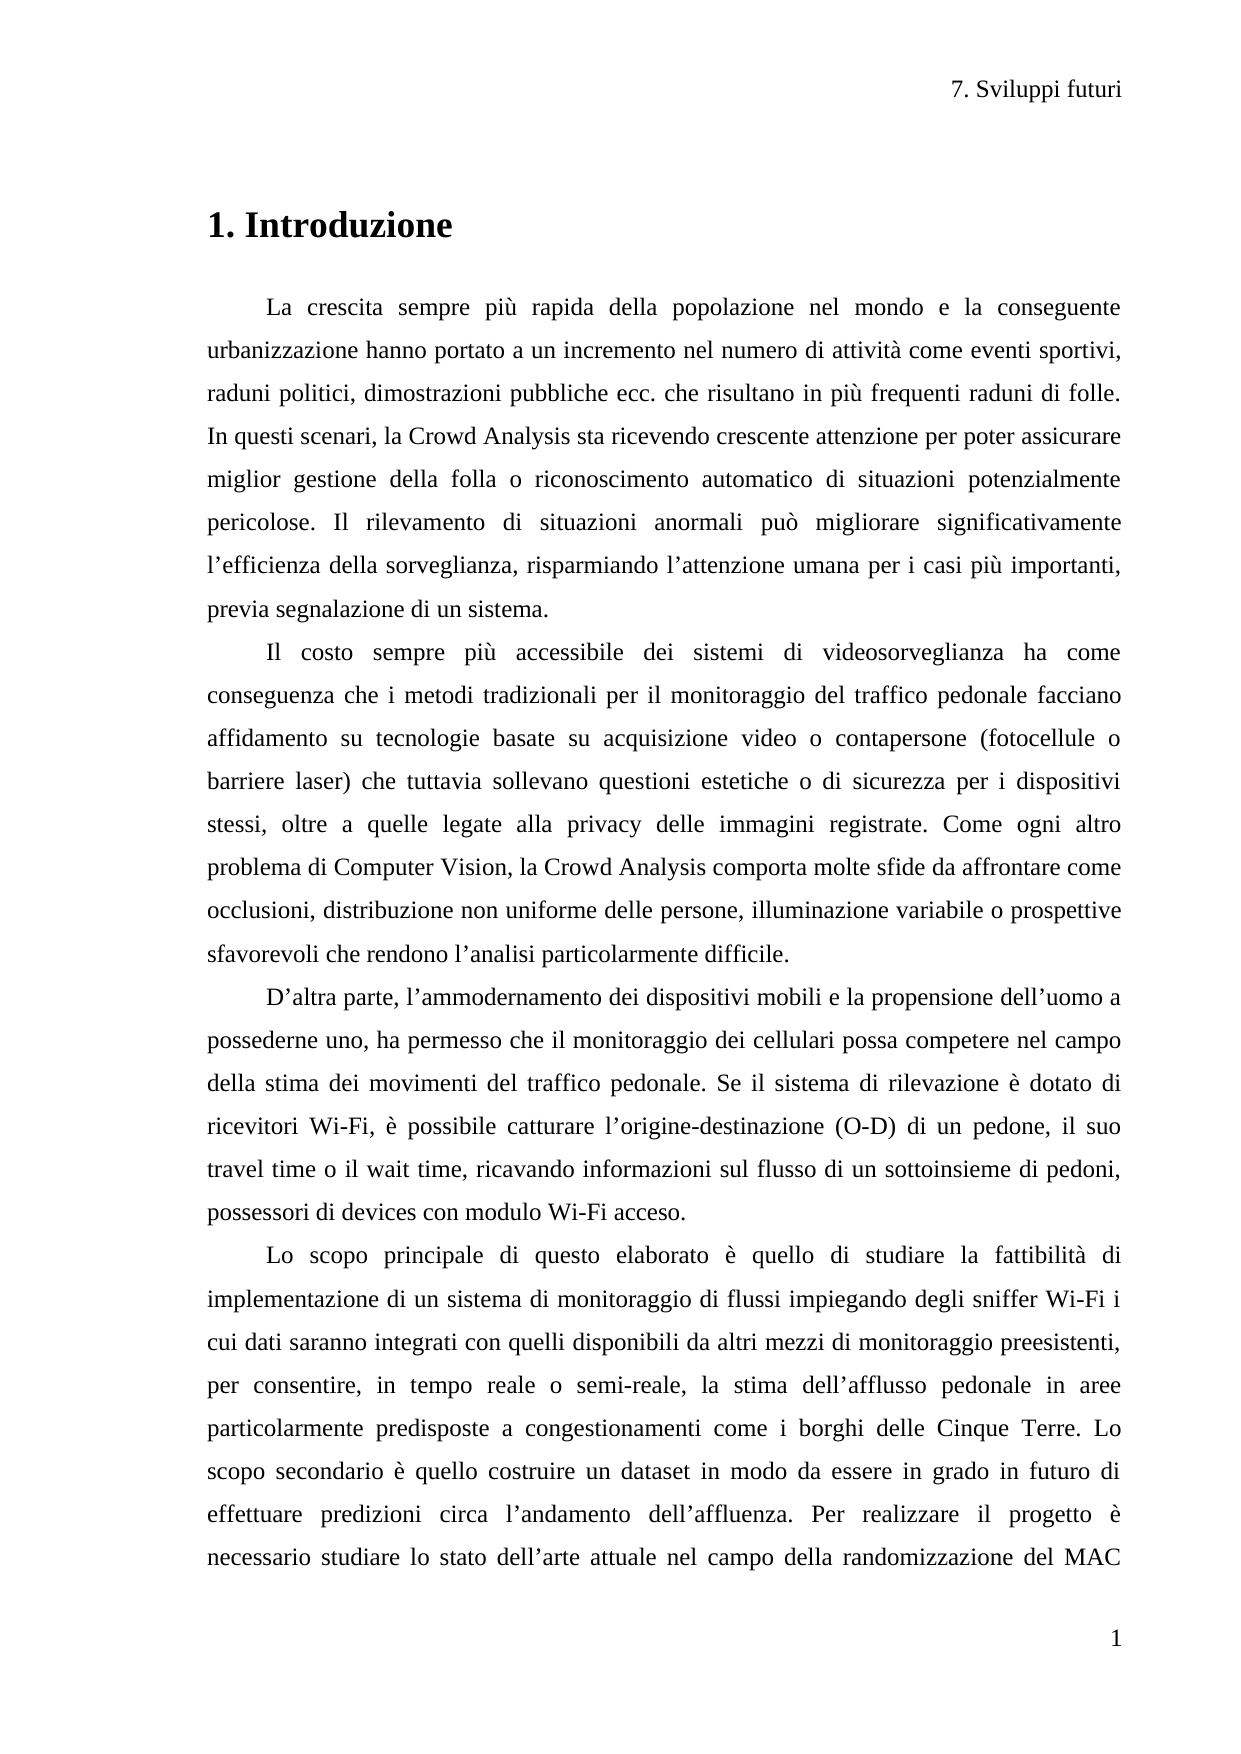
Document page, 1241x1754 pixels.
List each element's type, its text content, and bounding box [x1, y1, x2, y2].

text D’altra parte, l’ammodernamento dei dispositivi mobili e la propensione dell’uomo a possederne uno, ha permesso che il monitoraggio dei cellulari possa competere nel campo della stima dei movimenti del traffico pedonale. Se il sistema di rilevazione è dotato di ricevitori Wi-Fi, è possibile catturare l’origine-destinazione (O-D) di un pedone, il suo travel time o il wait time, ricavando informazioni sul flusso di un sottoinsieme di pedoni, possessori di devices con modulo Wi-Fi acceso. [207, 982, 1122, 1226]
list Introduzione [207, 202, 1122, 245]
text La crescita sempre più rapida della popolazione nel mondo e la conseguente urbanizzazione hanno portato a un incremento nel numero di attività come eventi sportivi, raduni politici, dimostrazioni pubbliche ecc. che risultano in più frequenti raduni di folle. In questi scenari, la Crowd Analysis sta ricevendo crescente attenzione per poter assicurare miglior gestione della folla o riconoscimento automatico di situazioni potenzialmente pericolose. Il rilevamento di situazioni anormali può migliorare significativamente l’efficienza della sorveglianza, risparmiando l’attenzione umana per i casi più importanti, previa segnalazione di un sistema. [207, 292, 1122, 622]
text Il costo sempre più accessibile dei sistemi di videosorveglianza ha come conseguenza che i metodi tradizionali per il monitoraggio del traffico pedonale facciano affidamento su tecnologie basate su acquisizione video o contapersone (fotocellule o barriere laser) che tuttavia sollevano questioni estetiche o di sicurezza per i dispositivi stessi, oltre a quelle legate alla privacy delle immagini registrate. Come ogni altro problema di Computer Vision, la Crowd Analysis comporta molte sfide da affrontare come occlusioni, distribuzione non uniforme delle persone, illuminazione variabile o prospettive sfavorevoli che rendono l’analisi particolarmente difficile. [207, 637, 1122, 967]
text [207, 1241, 1122, 1571]
